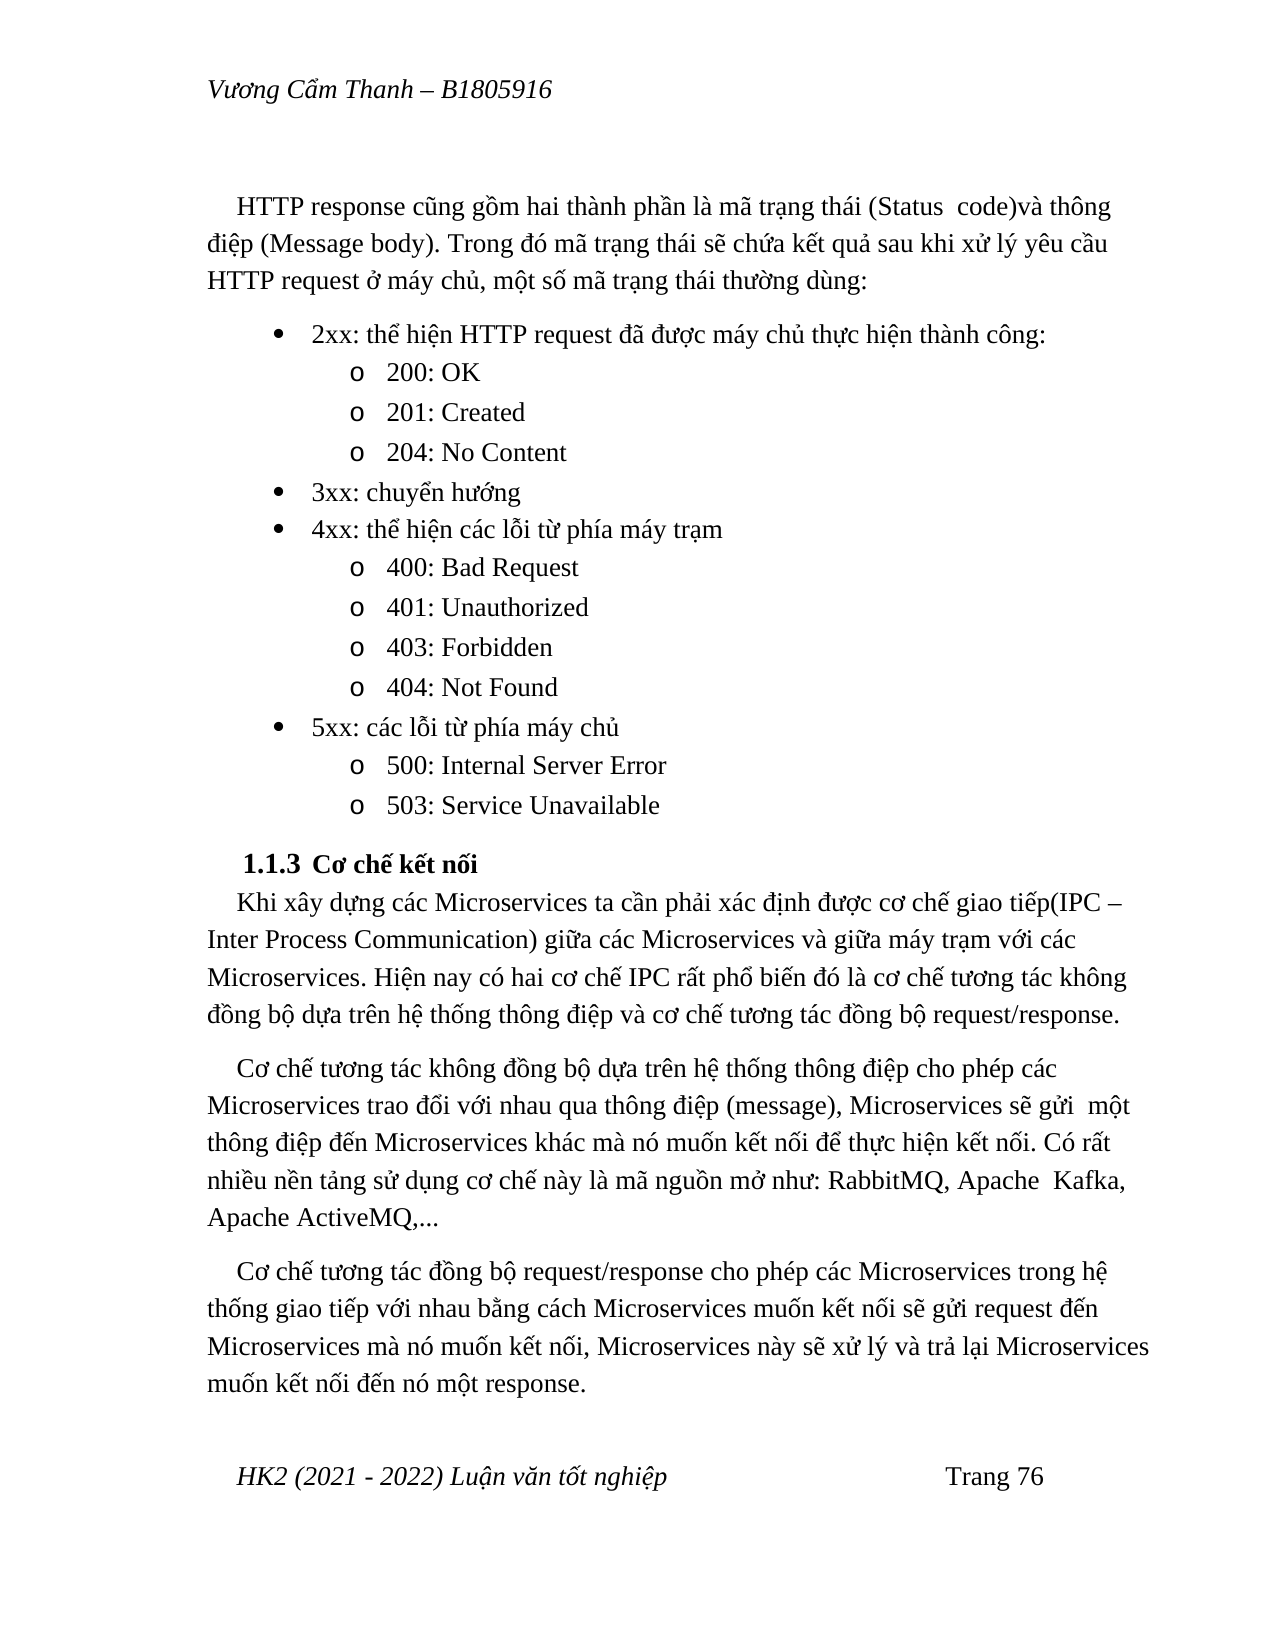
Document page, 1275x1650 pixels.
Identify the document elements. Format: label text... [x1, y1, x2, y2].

list 401: Unauthorized [349, 591, 1157, 625]
text HTTP response cũng gồm hai thành phần là mã trạng thái (Status code)và thông điệp (Message body). Trong đó mã trạng thái sẽ chứa kết quả sau khi xử lý yêu cầu HTTP request ở máy chủ, một số mã trạng thái thường dùng: [207, 190, 1157, 296]
list 200: OK [349, 356, 1157, 389]
list 404: Not Found [349, 671, 1157, 705]
text Cơ chế tương tác không đồng bộ dựa trên hệ thống thông điệp cho phép các Microservices trao đổi với nhau qua thông điệp (message), Microservices sẽ gửi một thông điệp đến Microservices khác mà nó muốn kết nối để thực hiện kết nối. Có rất nhiều nền tảng sử dụng cơ chế này là mã nguồn mở như: RabbitMQ, Apache Kafka, Apache ActiveMQ,... [207, 1052, 1157, 1232]
list 2xx: thể hiện HTTP request đã được máy chủ thực hiện thành công: [274, 318, 1157, 349]
list 201: Created [349, 396, 1157, 429]
list 204: No Content [349, 436, 1157, 469]
subtitle Cơ chế kết nối [242, 846, 1157, 879]
list 4xx: thể hiện các lỗi từ phía máy trạm [274, 514, 1157, 545]
list 5xx: các lỗi từ phía máy chủ [274, 712, 1157, 743]
list 400: Bad Request [349, 551, 1157, 584]
list 500: Internal Server Error [349, 749, 1157, 782]
text Khi xây dựng các Microservices ta cần phải xác định được cơ chế giao tiếp(IPC –Inter Process Communication) giữa các Microservices và giữa máy trạm với các Microservices. Hiện nay có hai cơ chế IPC rất phổ biến đó là cơ chế tương tác không đồng bộ dựa trên hệ thống thông điệp và cơ chế tương tác đồng bộ request/response. [207, 886, 1157, 1029]
text Cơ chế tương tác đồng bộ request/response cho phép các Microservices trong hệ thống giao tiếp với nhau bằng cách Microservices muốn kết nối sẽ gửi request đến Microservices mà nó muốn kết nối, Microservices này sẽ xử lý và trả lại Microservices muốn kết nối đến nó một response. [207, 1255, 1157, 1398]
list 503: Service Unavailable [349, 789, 1157, 823]
list 3xx: chuyển hướng [274, 476, 1157, 507]
list 403: Forbidden [349, 631, 1157, 665]
